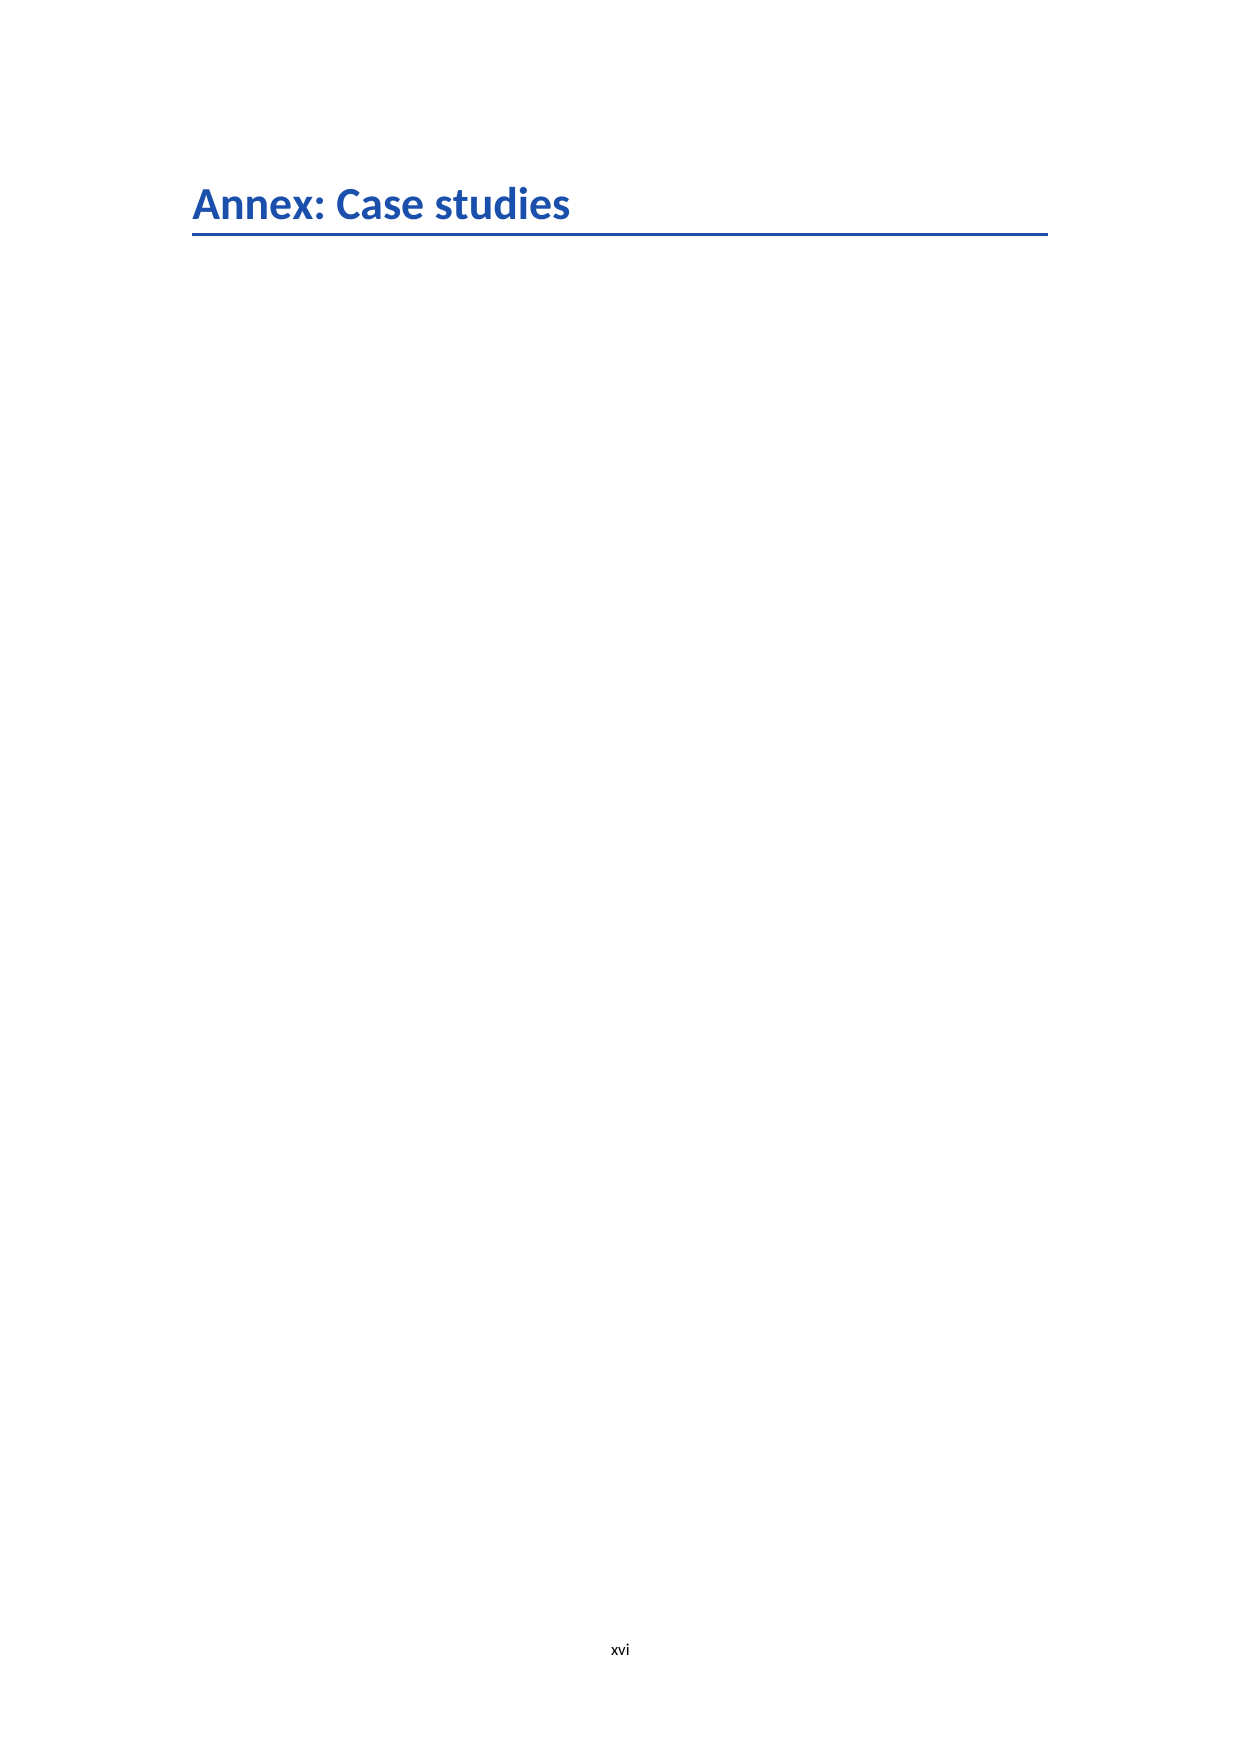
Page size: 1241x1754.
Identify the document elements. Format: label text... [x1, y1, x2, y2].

subtitle Annex: Case studies [192, 175, 1048, 233]
